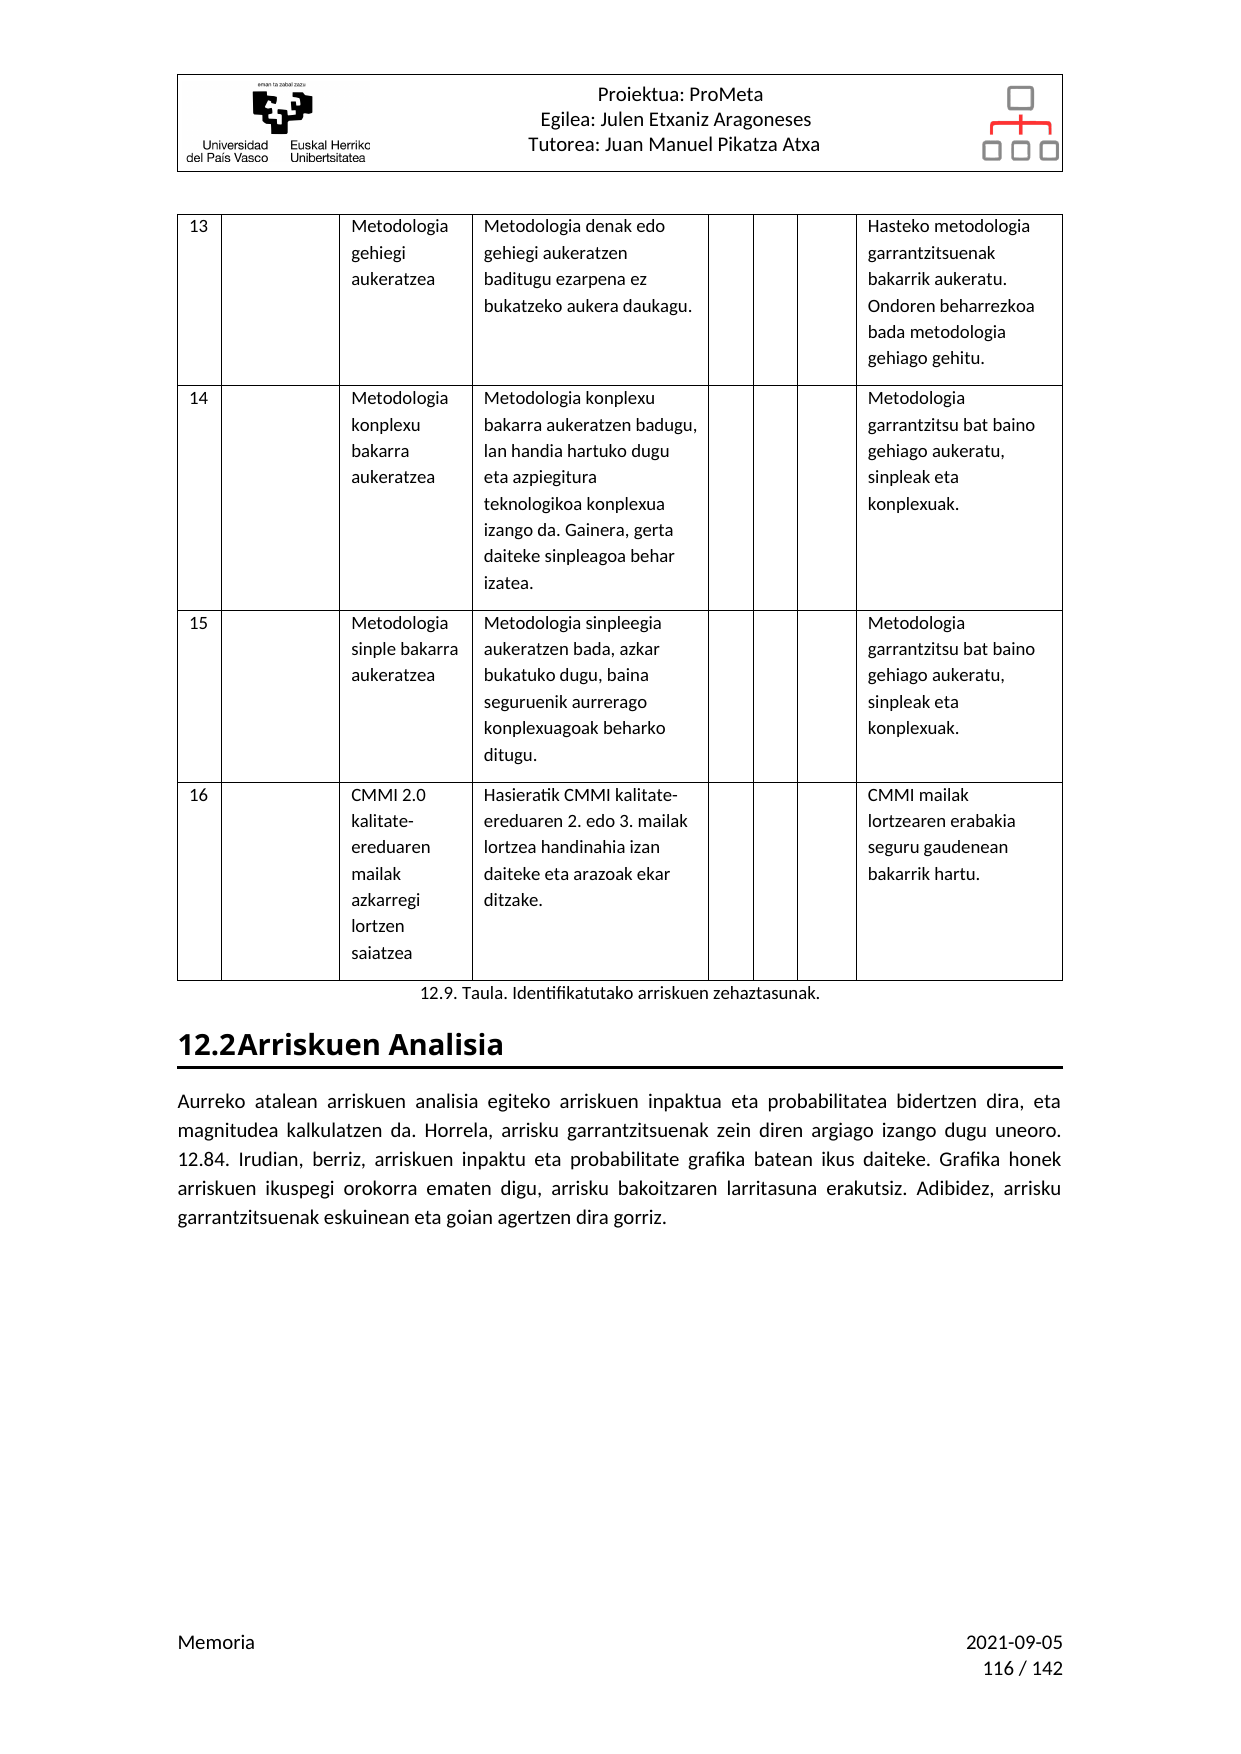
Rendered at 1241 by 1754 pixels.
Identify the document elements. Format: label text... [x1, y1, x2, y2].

table_cell [798, 611, 856, 782]
table_cell [754, 783, 797, 980]
table_cell Metodologia konplexu bakarra aukeratzen badugu, lan handia hartuko dugu eta azpiegitura teknologikoa konplexua izango da. Gainera, gerta daiteke sinpleagoa behar izatea. [473, 386, 708, 610]
table_cell Hasteko metodologia garrantzitsuenak bakarrik aukeratu. Ondoren beharrezkoa bada metodologia gehiago gehitu. [857, 215, 1062, 385]
table_cell 16 [178, 783, 221, 980]
picture [182, 81, 370, 162]
table_cell Metodologia denak edo gehiegi aukeratzen baditugu ezarpena ez bukatzeko aukera daukagu. [473, 215, 708, 385]
table_cell 15 [178, 611, 221, 782]
table_cell Metodologia konplexu bakarra aukeratzea [340, 386, 472, 610]
table_cell [709, 215, 753, 385]
table_cell [798, 386, 856, 610]
table_cell Metodologia sinple bakarra aukeratzea [340, 611, 472, 782]
table_cell [709, 386, 753, 610]
table_cell Metodologia garrantzitsu bat baino gehiago aukeratu, sinpleak eta konplexuak. [857, 611, 1062, 782]
table_cell [754, 215, 797, 385]
table_cell 13 [178, 215, 221, 385]
table_cell [709, 611, 753, 782]
table_cell [222, 386, 339, 610]
table_cell [222, 611, 339, 782]
table_cell [754, 386, 797, 610]
table_cell [709, 783, 753, 980]
table_cell CMMI mailak lortzearen erabakia seguru gaudenean bakarrik hartu. [857, 783, 1062, 980]
table_cell 14 [178, 386, 221, 610]
table_cell CMMI 2.0 kalitate-ereduaren mailak azkarregi lortzen saiatzea [340, 783, 472, 980]
table_cell Hasieratik CMMI kalitate-ereduaren 2. edo 3. mailak lortzea handinahia izan daiteke eta arazoak ekar ditzake. [473, 783, 708, 980]
table_cell [798, 783, 856, 980]
table_cell [754, 611, 797, 782]
table_cell Metodologia garrantzitsu bat baino gehiago aukeratu, sinpleak eta konplexuak. [857, 386, 1062, 610]
table_cell Metodologia gehiegi aukeratzea [340, 215, 472, 385]
subtitle Arriskuen Analisia [177, 1024, 1063, 1066]
table_cell [222, 783, 339, 980]
picture [978, 80, 1060, 162]
table_cell Metodologia sinpleegia aukeratzen bada, azkar bukatuko dugu, baina seguruenik aurrerago konplexuagoak beharko ditugu. [473, 611, 708, 782]
table_cell [798, 215, 856, 385]
table_cell [222, 215, 339, 385]
